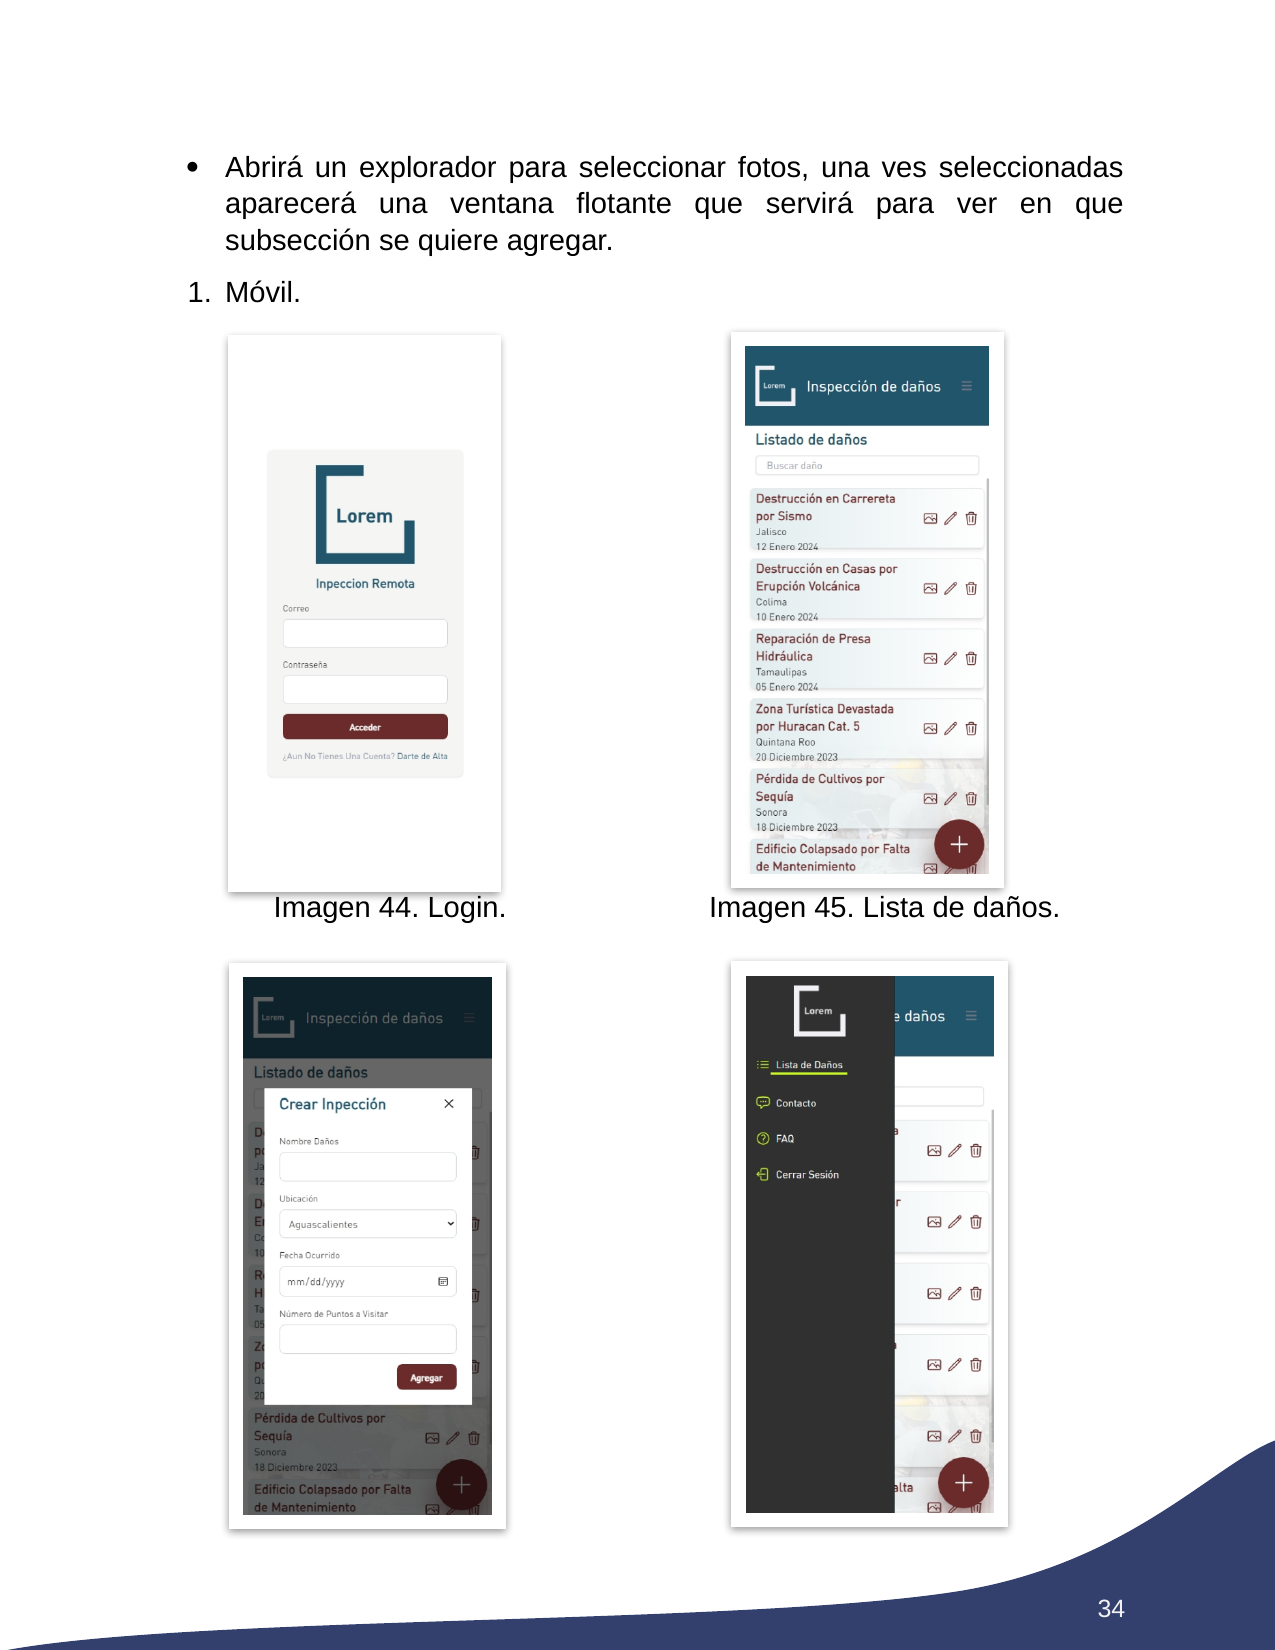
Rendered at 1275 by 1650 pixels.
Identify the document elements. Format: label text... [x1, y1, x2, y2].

picture [746, 976, 994, 1513]
picture [243, 977, 492, 1515]
picture [745, 346, 989, 874]
list Imagen 44. Login. Imagen 45. Lista de daños. [225, 890, 1125, 923]
picture [243, 350, 487, 877]
list Móvil. [187, 275, 1125, 309]
list Abrirá un explorador para seleccionar fotos, una ves seleccionadas aparecerá una ventana flotante que servirá para ver en que subsección se quiere agregar. [187, 150, 1125, 256]
